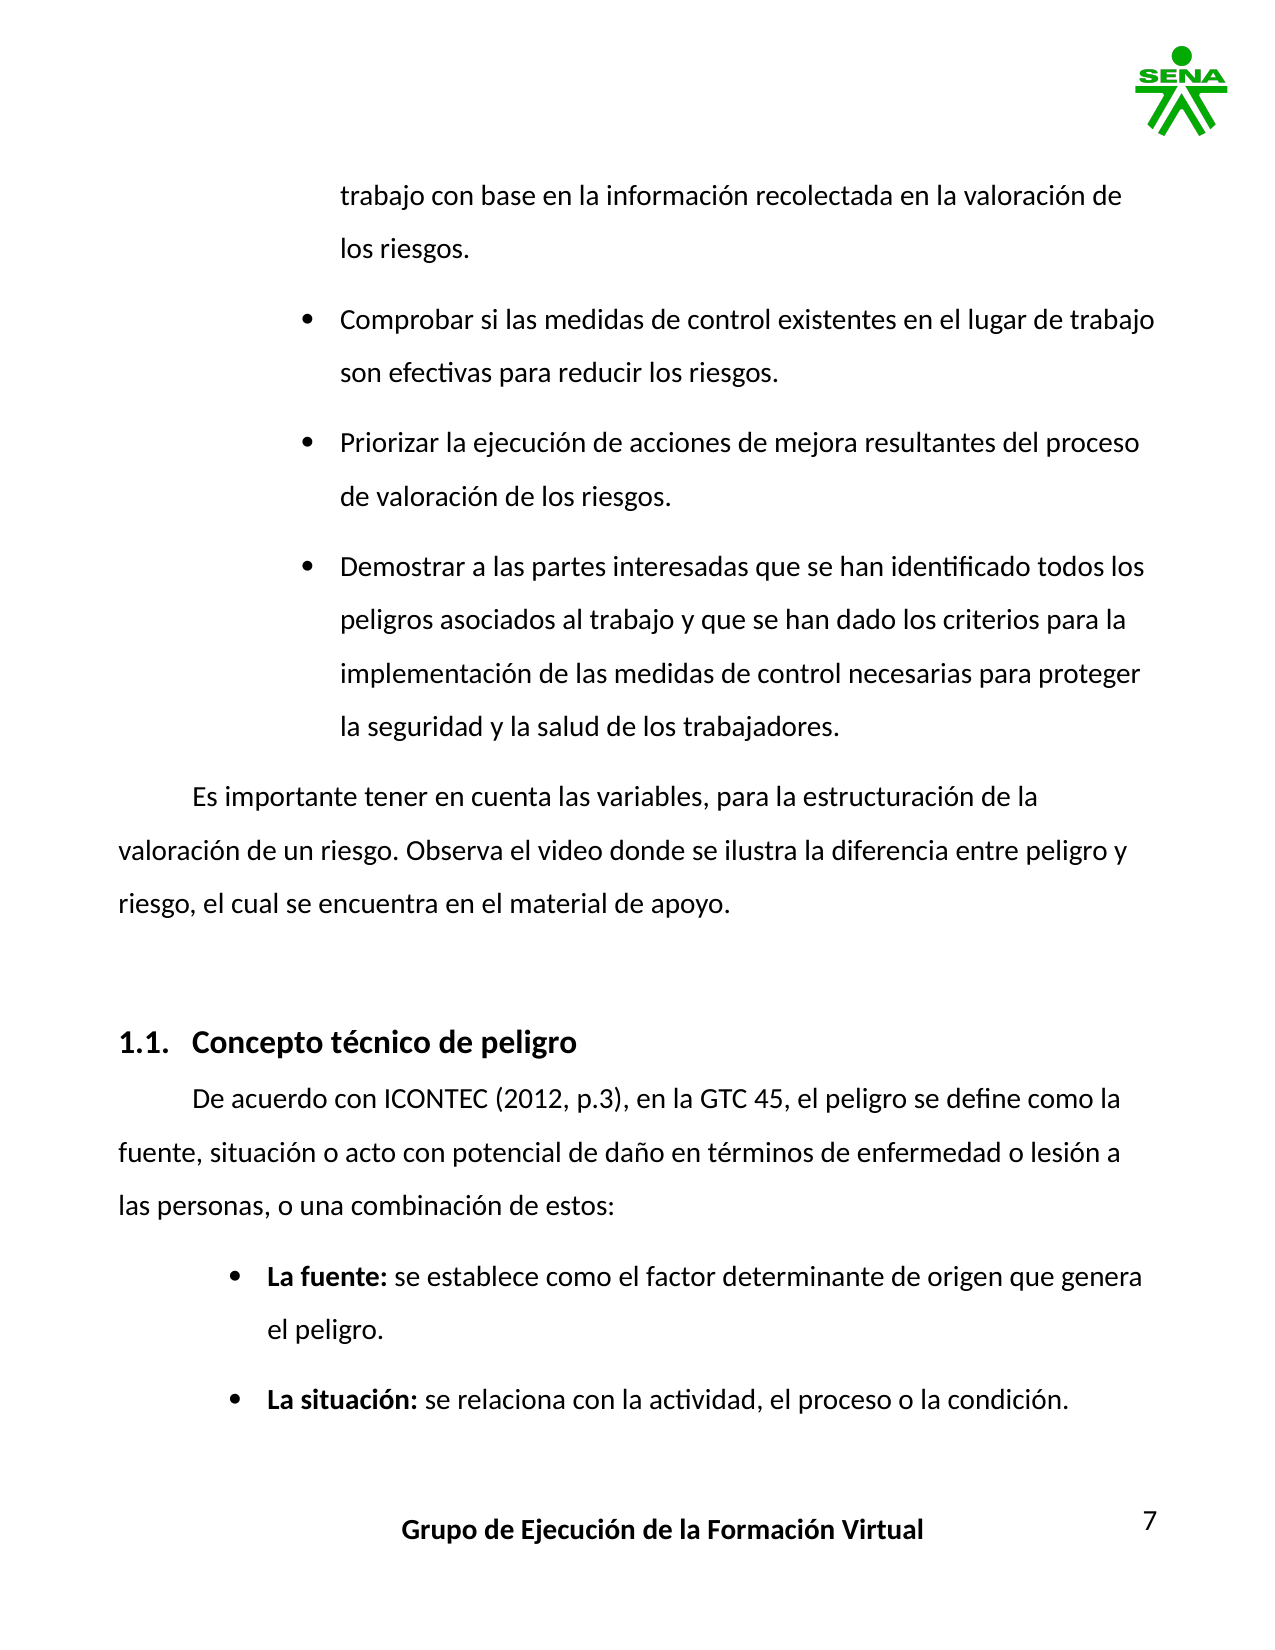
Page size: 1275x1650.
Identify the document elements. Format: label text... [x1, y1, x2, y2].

text Es importante tener en cuenta las variables, para la estructuración de la valoración de un riesgo. Observa el video donde se ilustra la diferencia entre peligro y riesgo, el cual se encuentra en el material de apoyo. [118, 778, 1157, 921]
text De acuerdo con ICONTEC (2012, p.3), en la GTC 45, el peligro se define como la fuente, situación o acto con potencial de daño en términos de enfermedad o lesión a las personas, o una combinación de estos: [118, 1081, 1157, 1223]
picture [1135, 46, 1228, 136]
list La situación: se relaciona con la actividad, el proceso o la condición. [230, 1381, 1157, 1417]
list Demostrar a las partes interesadas que se han identificado todos los peligros asociados al trabajo y que se han dado los criterios para la implementación de las medidas de control necesarias para proteger la seguridad y la salud de los trabajadores. [302, 548, 1157, 744]
list Priorizar la ejecución de acciones de mejora resultantes del proceso de valoración de los riesgos. [302, 424, 1157, 513]
list La fuente: se establece como el factor determinante de origen que genera el peligro. [230, 1258, 1157, 1347]
subtitle Concepto técnico de peligro [118, 1021, 1157, 1062]
list Comprobar si las medidas de control existentes en el lugar de trabajo son efectivas para reducir los riesgos. [302, 301, 1157, 390]
